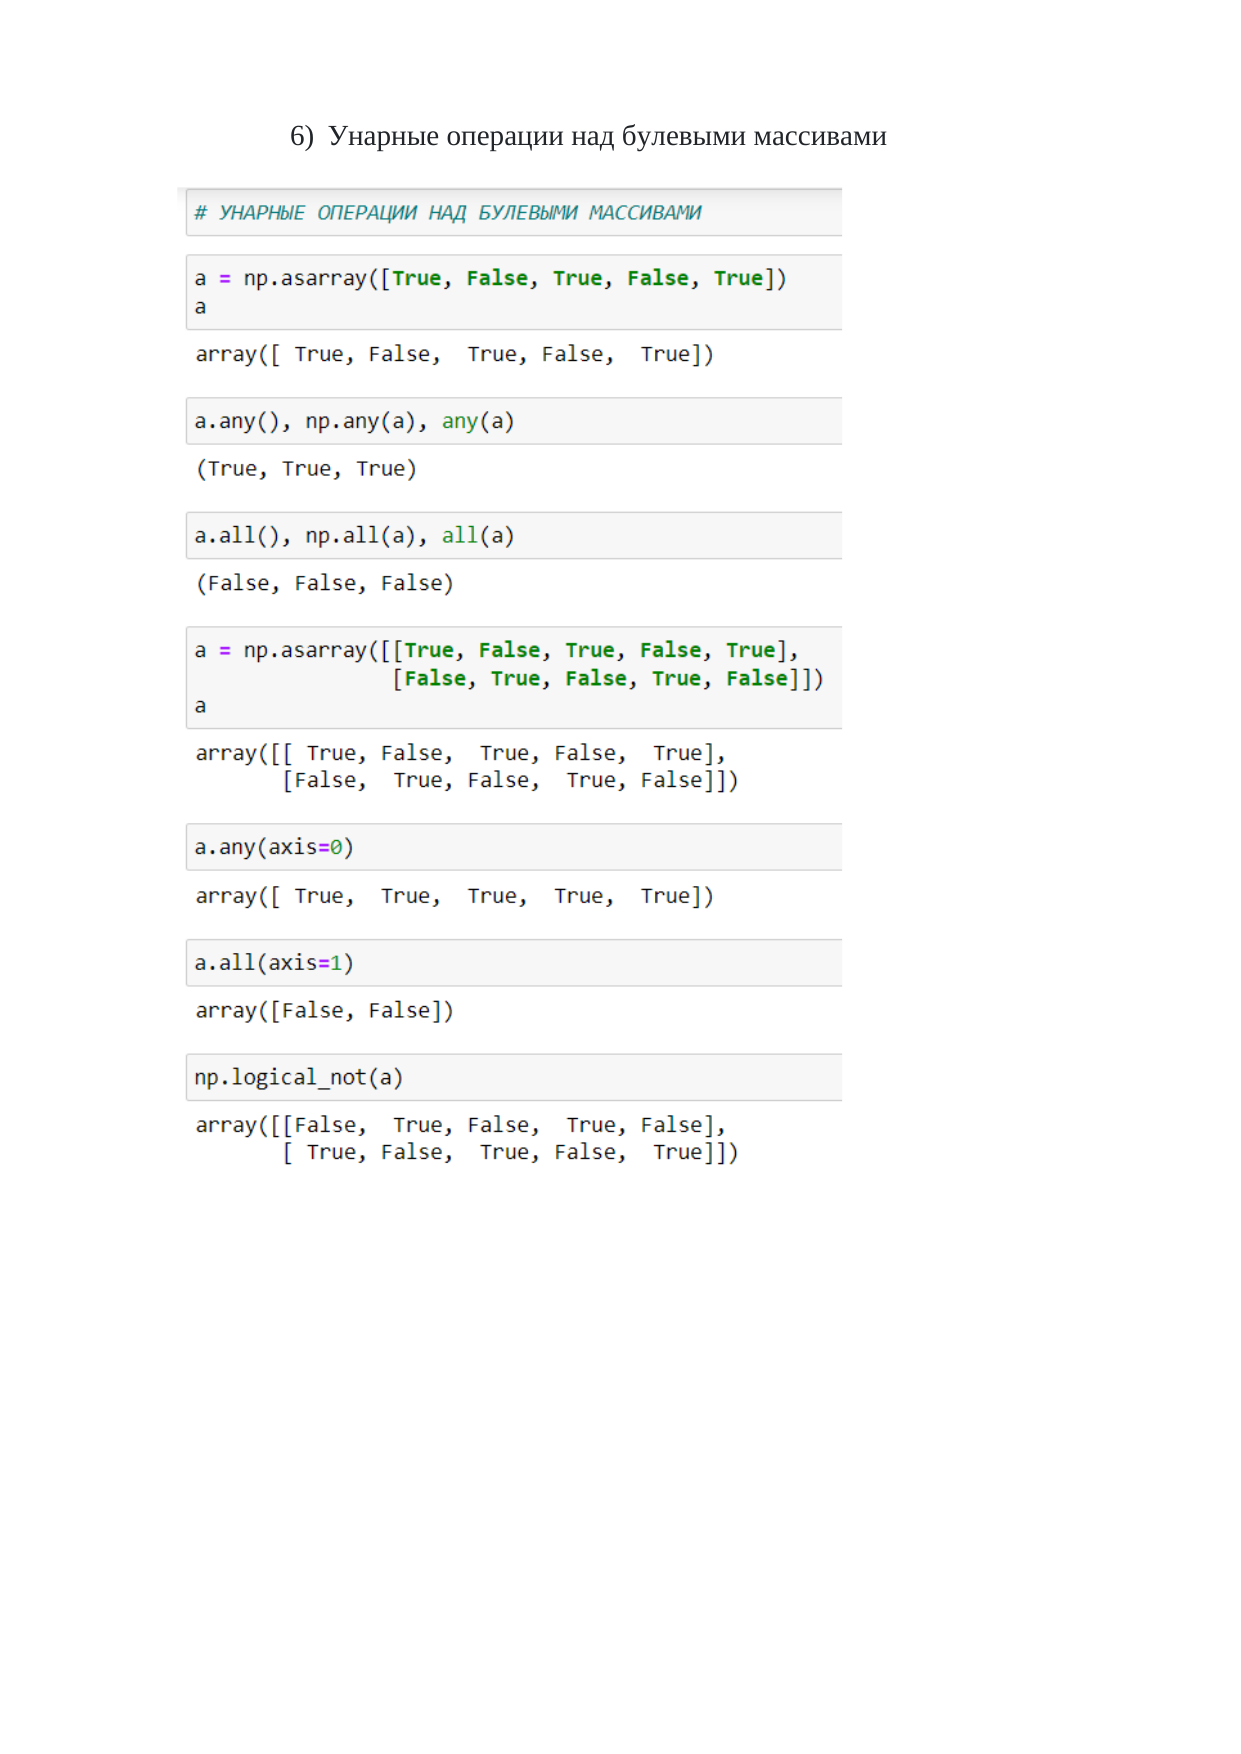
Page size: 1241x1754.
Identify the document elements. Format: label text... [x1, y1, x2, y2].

list Унарные операции над булевыми массивами [290, 118, 1152, 152]
picture [177, 185, 843, 1171]
